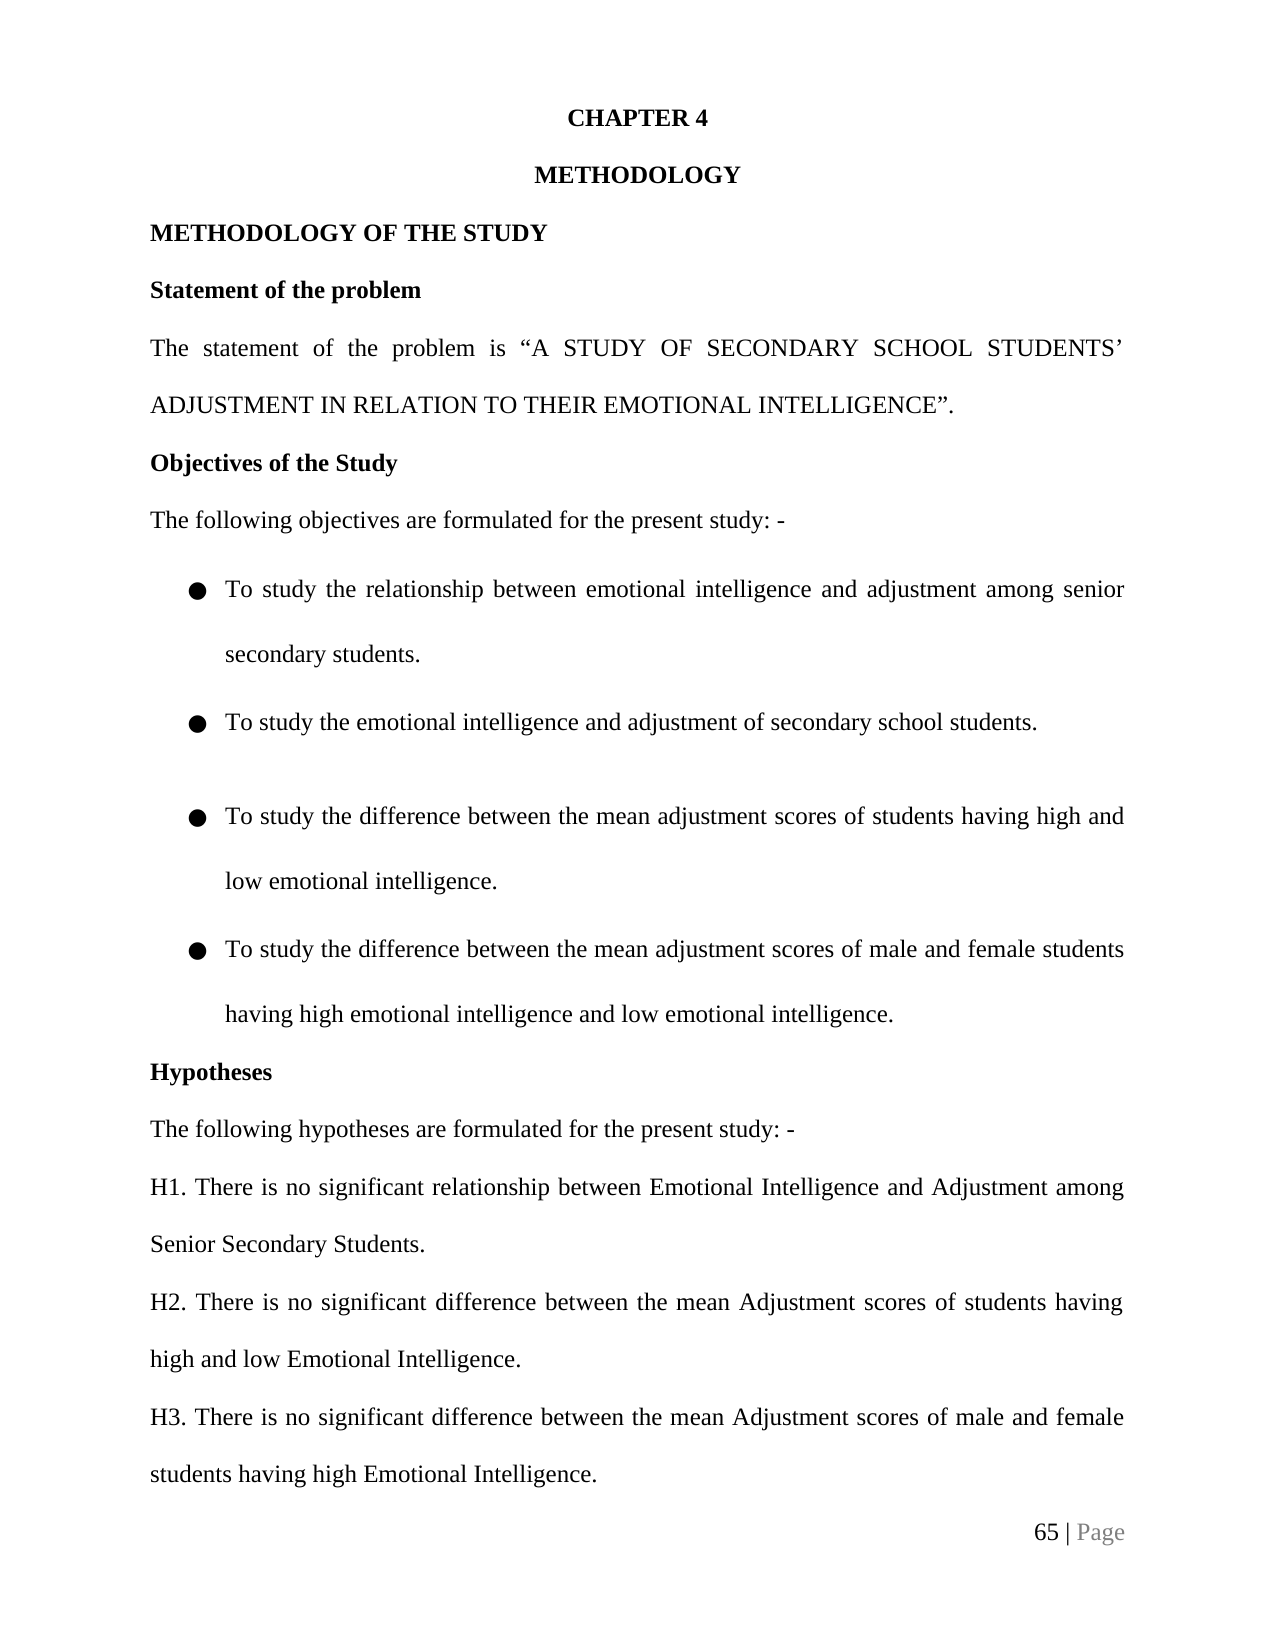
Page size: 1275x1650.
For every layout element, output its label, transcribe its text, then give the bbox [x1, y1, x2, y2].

text Hypotheses [150, 1057, 1125, 1085]
text The following hypotheses are formulated for the present study: - [150, 1114, 1125, 1143]
text Statement of the problem [150, 276, 1125, 304]
text H3. There is no significant difference between the mean Adjustment scores of male and female students having high Emotional Intelligence. [150, 1402, 1125, 1488]
list To study the difference between the mean adjustment scores of male and female students having high emotional intelligence and low emotional intelligence. [187, 923, 1125, 1028]
list To study the emotional intelligence and adjustment of secondary school students. [187, 696, 1125, 743]
text METHODOLOGY OF THE STUDY [150, 218, 1125, 247]
text The following objectives are formulated for the present study: - [150, 506, 1050, 534]
text The statement of the problem is “A STUDY OF SECONDARY SCHOOL STUDENTS’ ADJUSTMENT IN RELATION TO THEIR EMOTIONAL INTELLIGENCE”. [150, 333, 1125, 419]
list To study the relationship between emotional intelligence and adjustment among senior secondary students. [187, 563, 1125, 667]
text METHODOLOGY [150, 161, 1125, 189]
text H2. There is no significant difference between the mean Adjustment scores of students having high and low Emotional Intelligence. [150, 1287, 1125, 1373]
text CHAPTER 4 [150, 103, 1125, 132]
text H1. There is no significant relationship between Emotional Intelligence and Adjustment among Senior Secondary Students. [150, 1172, 1125, 1258]
text Objectives of the Study [150, 448, 1125, 477]
list To study the difference between the mean adjustment scores of students having high and low emotional intelligence. [187, 790, 1125, 895]
